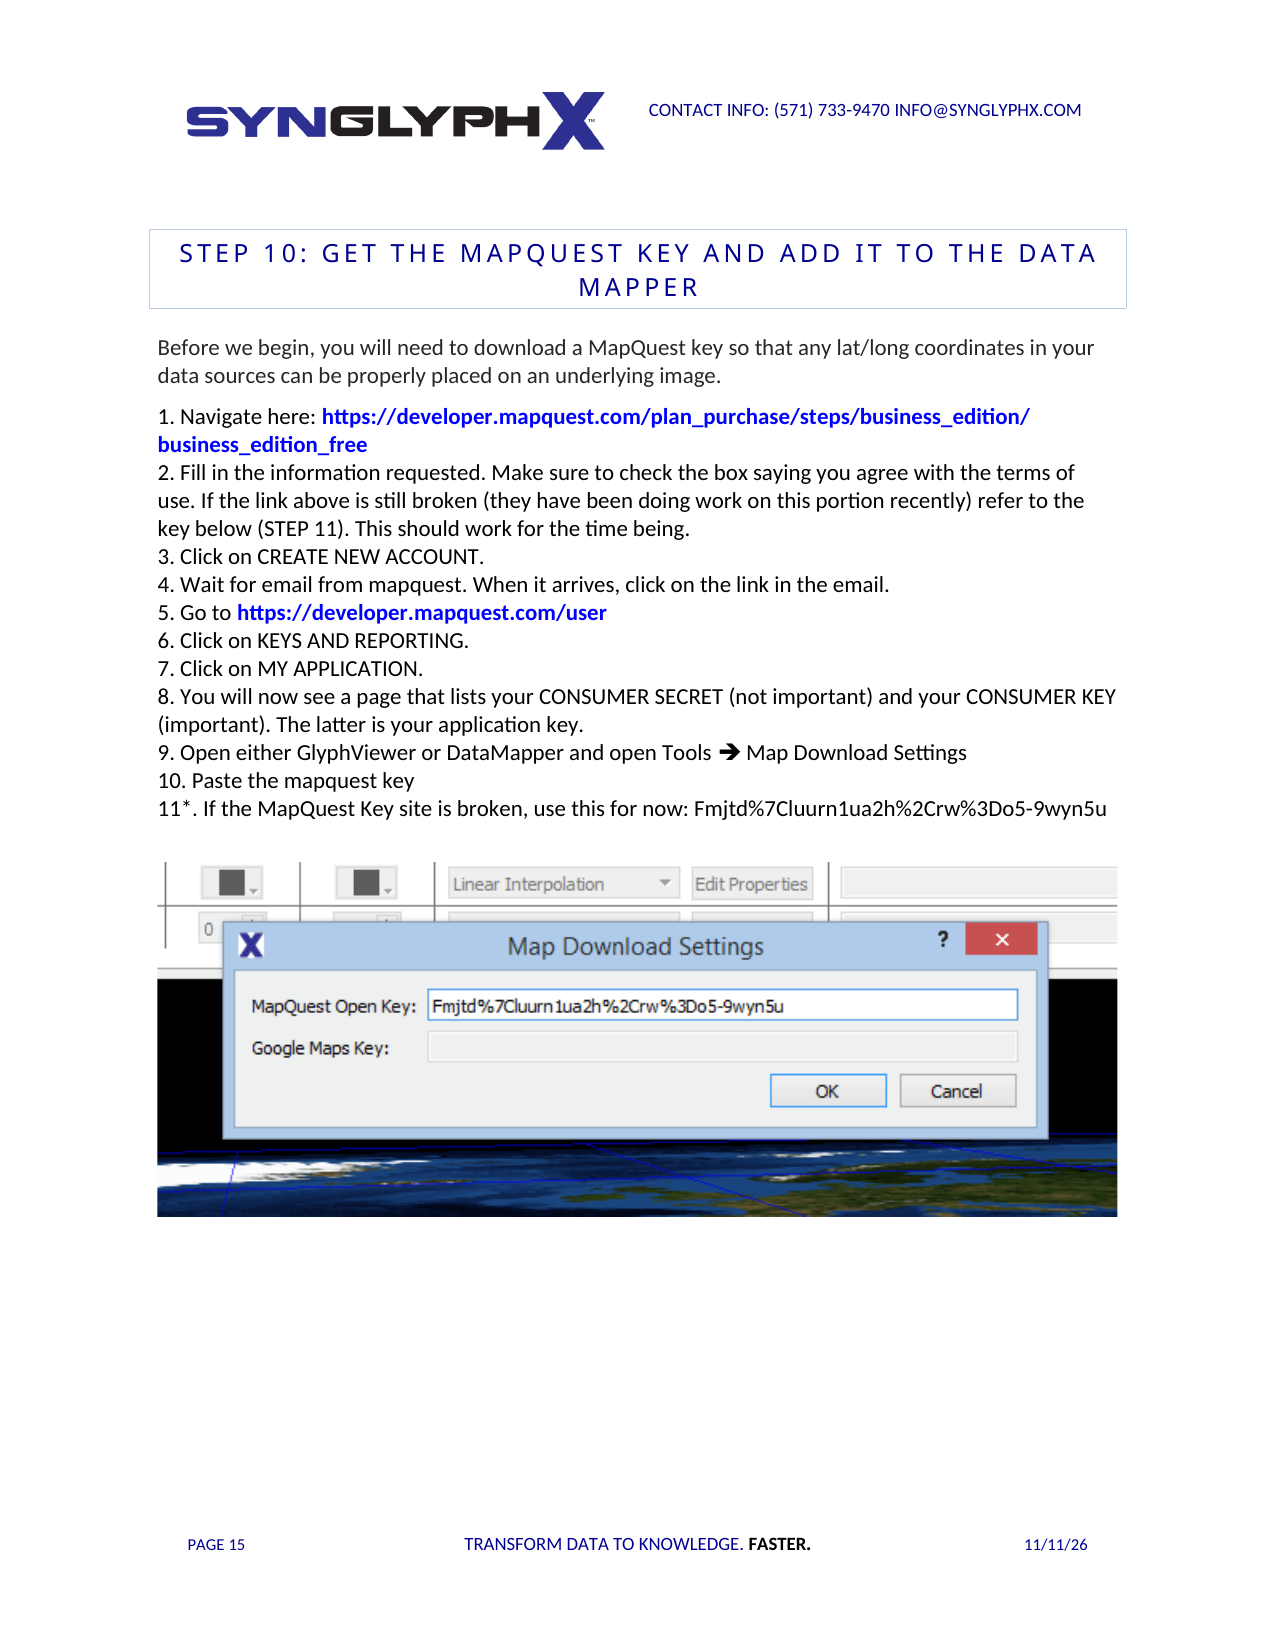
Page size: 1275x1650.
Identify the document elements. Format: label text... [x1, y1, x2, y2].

text 4. Wait for email from mapquest. When it arrives, click on the link in the email. [157, 570, 1117, 598]
text 11*. If the MapQuest Key site is broken, use this for now: Fmjtd%7Cluurn1ua2h%2Crw%3Do5-9wyn5u [157, 794, 1117, 822]
text 1. Navigate here: https://developer.mapquest.com/plan_purchase/steps/business_edition/business_edition_free [157, 402, 1117, 458]
text 8. You will now see a page that lists your CONSUMER SECRET (not important) and your CONSUMER KEY (important). The latter is your application key. [157, 682, 1117, 738]
picture [157, 862, 1118, 1217]
text 9. Open either GlyphViewer or DataMapper and open Tools Map Download Settings [157, 738, 1117, 766]
subtitle STEP 10: get the MapQuest Key and add it to the data mapper [150, 230, 1126, 308]
text Before we begin, you will need to download a MapQuest key so that any lat/long coordinates in your data sources can be properly placed on an underlying image. [157, 333, 1117, 389]
text 5. Go to https://developer.mapquest.com/user [157, 598, 1117, 626]
text 2. Fill in the information requested. Make sure to check the box saying you agree with the terms of use. If the link above is still broken (they have been doing work on this portion recently) refer to the key below (STEP 11). This should work for the time being. [157, 458, 1117, 542]
text 7. Click on MY APPLICATION. [157, 654, 1117, 682]
text 10. Paste the mapquest key [157, 766, 1117, 794]
text 3. Click on CREATE NEW ACCOUNT. [157, 542, 1117, 570]
picture [159, 75, 627, 165]
text 6. Click on KEYS AND REPORTING. [157, 626, 1117, 654]
